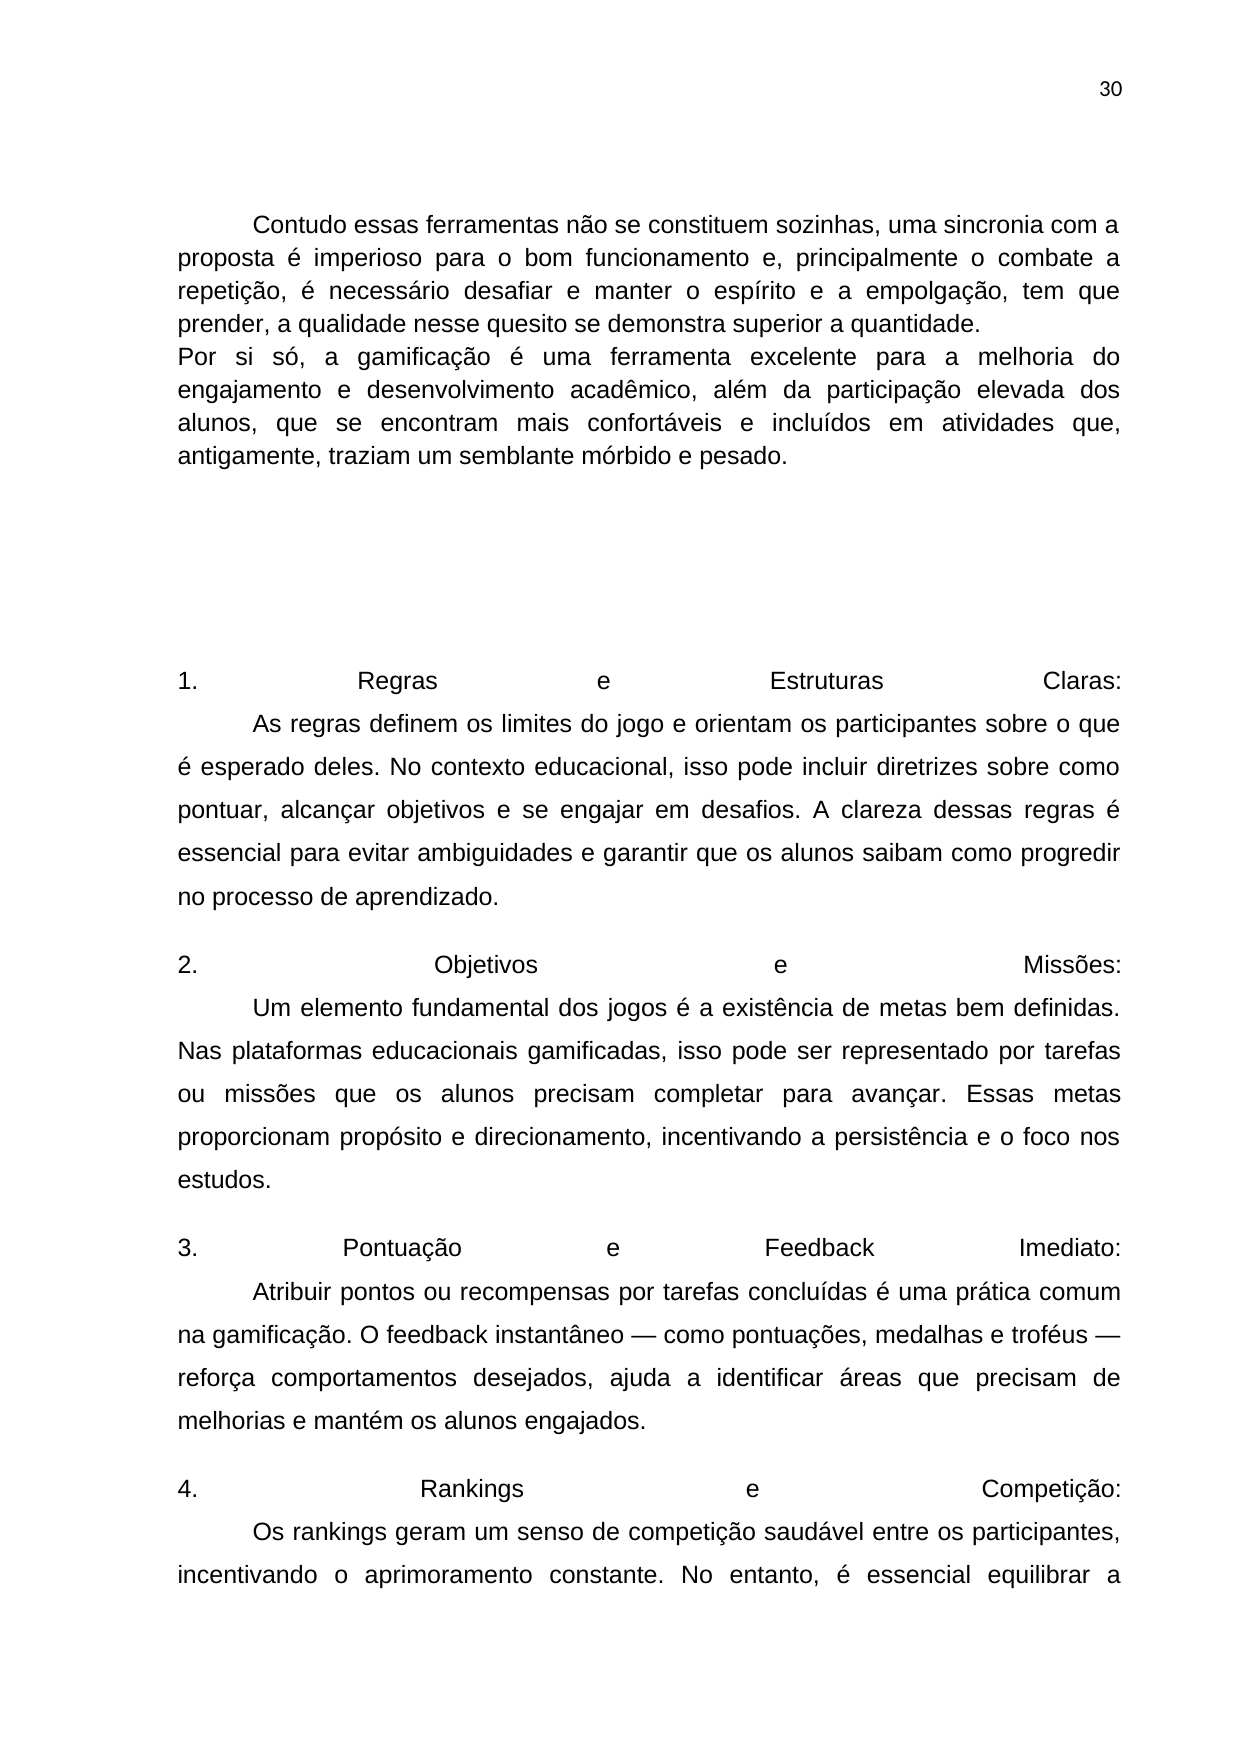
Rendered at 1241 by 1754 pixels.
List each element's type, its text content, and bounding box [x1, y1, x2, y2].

text 2. Objetivos e Missões: Um elemento fundamental dos jogos é a existência de metas bem definidas. Nas plataformas educacionais gamificadas, isso pode ser representado por tarefas ou missões que os alunos precisam completar para avançar. Essas metas proporcionam propósito e direcionamento, incentivando a persistência e o foco nos estudos. [177, 949, 1122, 1194]
text 1. Regras e Estruturas Claras: As regras definem os limites do jogo e orientam os participantes sobre o que é esperado deles. No contexto educacional, isso pode incluir diretrizes sobre como pontuar, alcançar objetivos e se engajar em desafios. A clareza dessas regras é essencial para evitar ambiguidades e garantir que os alunos saibam como progredir no processo de aprendizado. [177, 666, 1122, 910]
text Contudo essas ferramentas não se constituem sozinhas, uma sincronia com a [177, 210, 1122, 239]
text Por si só, a gamificação é uma ferramenta excelente para a melhoria do engajamento e desenvolvimento acadêmico, além da participação elevada dos alunos, que se encontram mais confortáveis e incluídos em atividades que, antigamente, traziam um semblante mórbido e pesado. [177, 342, 1122, 470]
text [177, 1474, 1122, 1589]
text 3. Pontuação e Feedback Imediato: Atribuir pontos ou recompensas por tarefas concluídas é uma prática comum na gamificação. O feedback instantâneo — como pontuações, medalhas e troféus — reforça comportamentos desejados, ajuda a identificar áreas que precisam de melhorias e mantém os alunos engajados. [177, 1233, 1122, 1434]
text proposta é imperioso para o bom funcionamento e, principalmente o combate a repetição, é necessário desafiar e manter o espírito e a empolgação, tem que prender, a qualidade nesse quesito se demonstra superior a quantidade. [177, 243, 1122, 338]
